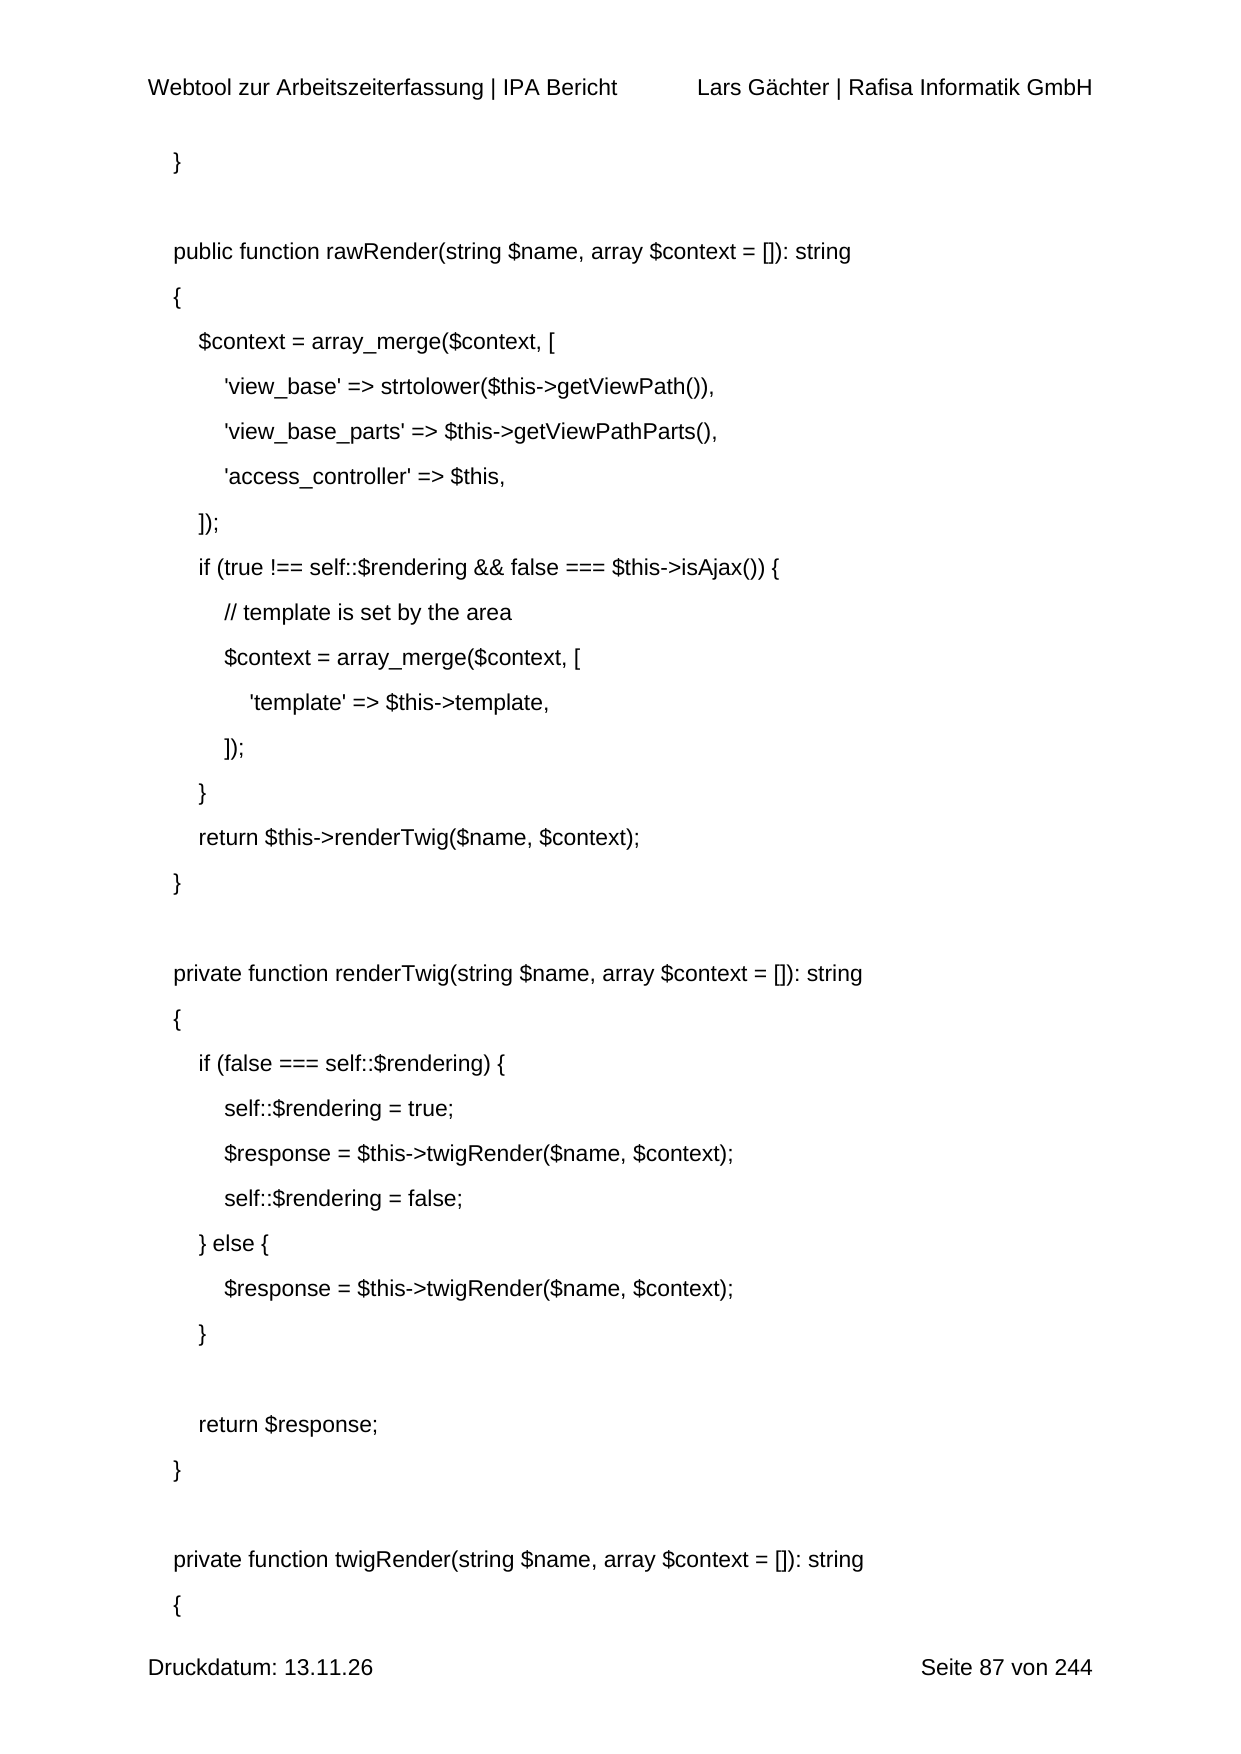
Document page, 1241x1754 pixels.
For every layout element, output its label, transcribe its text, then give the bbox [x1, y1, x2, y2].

text $response = $this->twigRender($name, $context); [148, 1140, 1093, 1166]
text return $response; [148, 1411, 1093, 1437]
text $context = array_merge($context, [ [148, 644, 1093, 670]
text } [148, 779, 1093, 805]
text ]); [148, 734, 1093, 760]
text if (true !== self::$rendering && false === $this->isAjax()) { [148, 553, 1093, 580]
text return $this->renderTwig($name, $context); [148, 824, 1093, 851]
text } [148, 1320, 1093, 1347]
text self::$rendering = true; [148, 1095, 1093, 1121]
text } [148, 1456, 1093, 1482]
text 'access_controller' => $this, [148, 463, 1093, 490]
text } else { [148, 1230, 1093, 1256]
text if (false === self::$rendering) { [148, 1050, 1093, 1076]
text private function twigRender(string $name, array $context = []): string [148, 1546, 1093, 1572]
text private function renderTwig(string $name, array $context = []): string [148, 959, 1093, 986]
text // template is set by the area [148, 599, 1093, 625]
text { [148, 1004, 1093, 1031]
text } [148, 148, 1093, 174]
text self::$rendering = false; [148, 1185, 1093, 1211]
text 'view_base' => strtolower($this->getViewPath()), [148, 373, 1093, 399]
text $response = $this->twigRender($name, $context); [148, 1275, 1093, 1302]
text { [148, 283, 1093, 309]
text } [148, 869, 1093, 896]
text 'view_base_parts' => $this->getViewPathParts(), [148, 418, 1093, 444]
text ]); [148, 508, 1093, 535]
text $context = array_merge($context, [ [148, 328, 1093, 354]
text public function rawRender(string $name, array $context = []): string [148, 238, 1093, 264]
text 'template' => $this->template, [148, 689, 1093, 715]
text { [148, 1591, 1093, 1617]
